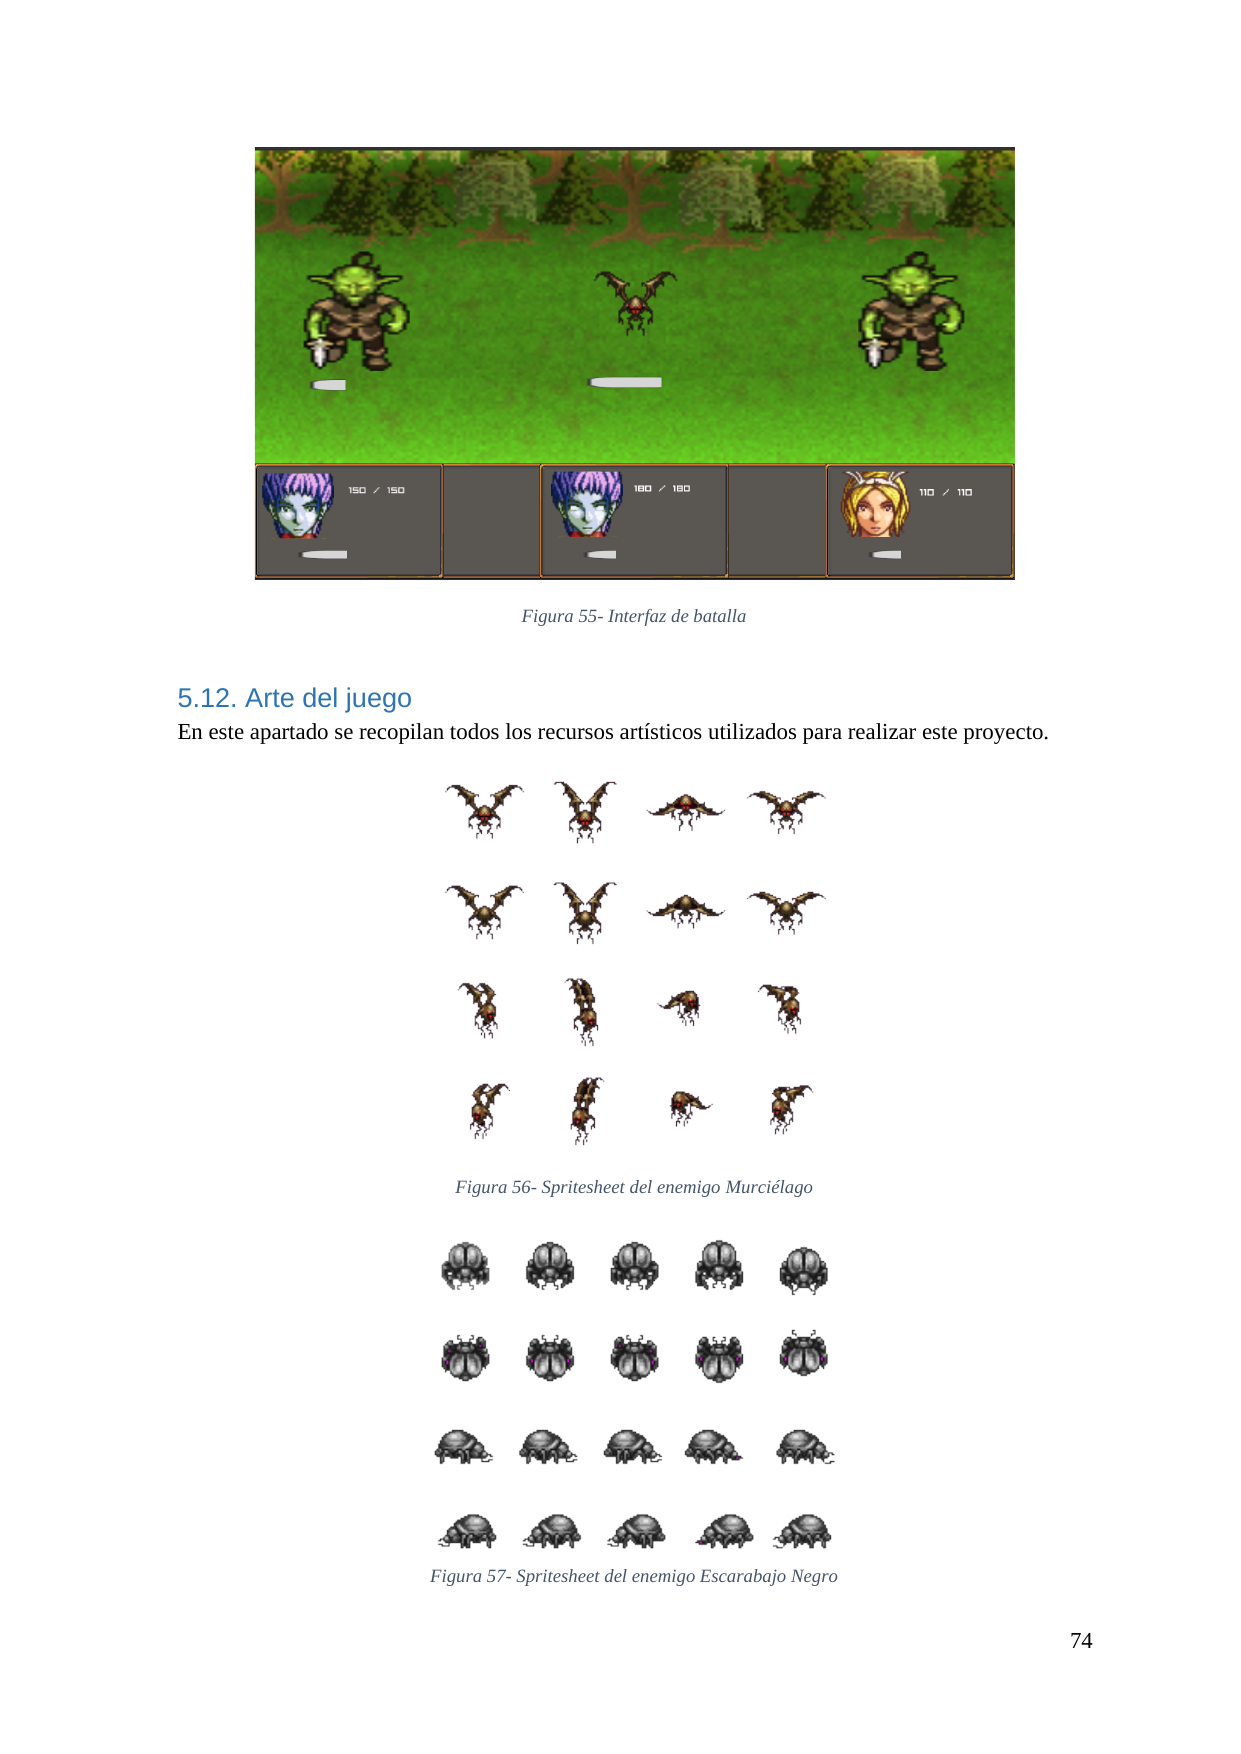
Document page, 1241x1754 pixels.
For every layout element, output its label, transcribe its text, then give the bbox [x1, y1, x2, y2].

text En este apartado se recopilan todos los recursos artísticos utilizados para realizar este proyecto. [177, 718, 1092, 744]
text Figura 56- Spritesheet del enemigo Murciélago [177, 1176, 1092, 1197]
picture [254, 147, 1015, 580]
picture [421, 1218, 849, 1561]
text Figura 55- Interfaz de batalla [177, 605, 1092, 627]
picture [433, 768, 837, 1172]
text Figura 57- Spritesheet del enemigo Escarabajo Negro [177, 1565, 1092, 1587]
subtitle 5.12. Arte del juego [177, 682, 1092, 713]
